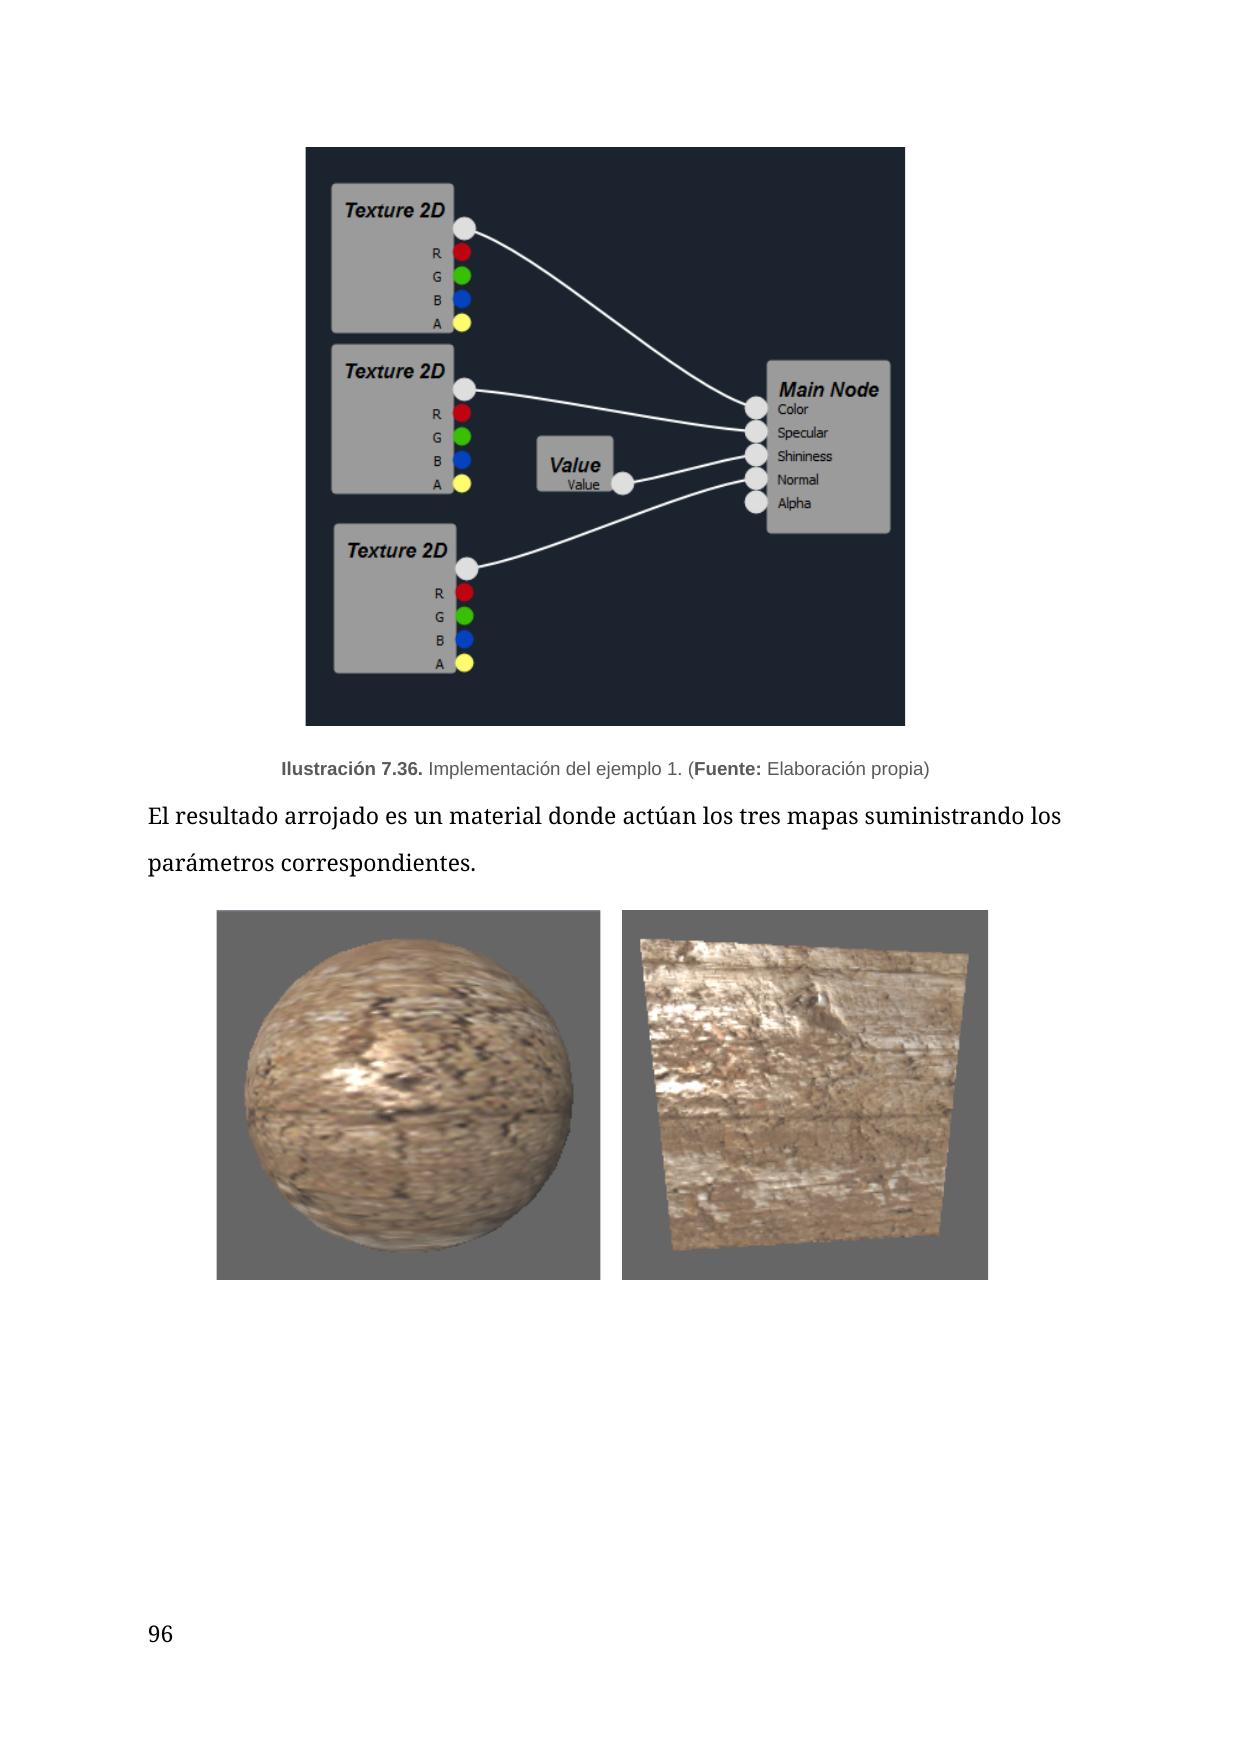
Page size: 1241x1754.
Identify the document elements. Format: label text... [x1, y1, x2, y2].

picture [305, 147, 906, 726]
text El resultado arrojado es un material donde actúan los tres mapas suministrando los parámetros correspondientes. [148, 800, 1063, 878]
picture [216, 910, 601, 1280]
table_header [611, 910, 1005, 1293]
table_header [205, 910, 611, 1293]
picture [622, 910, 989, 1280]
